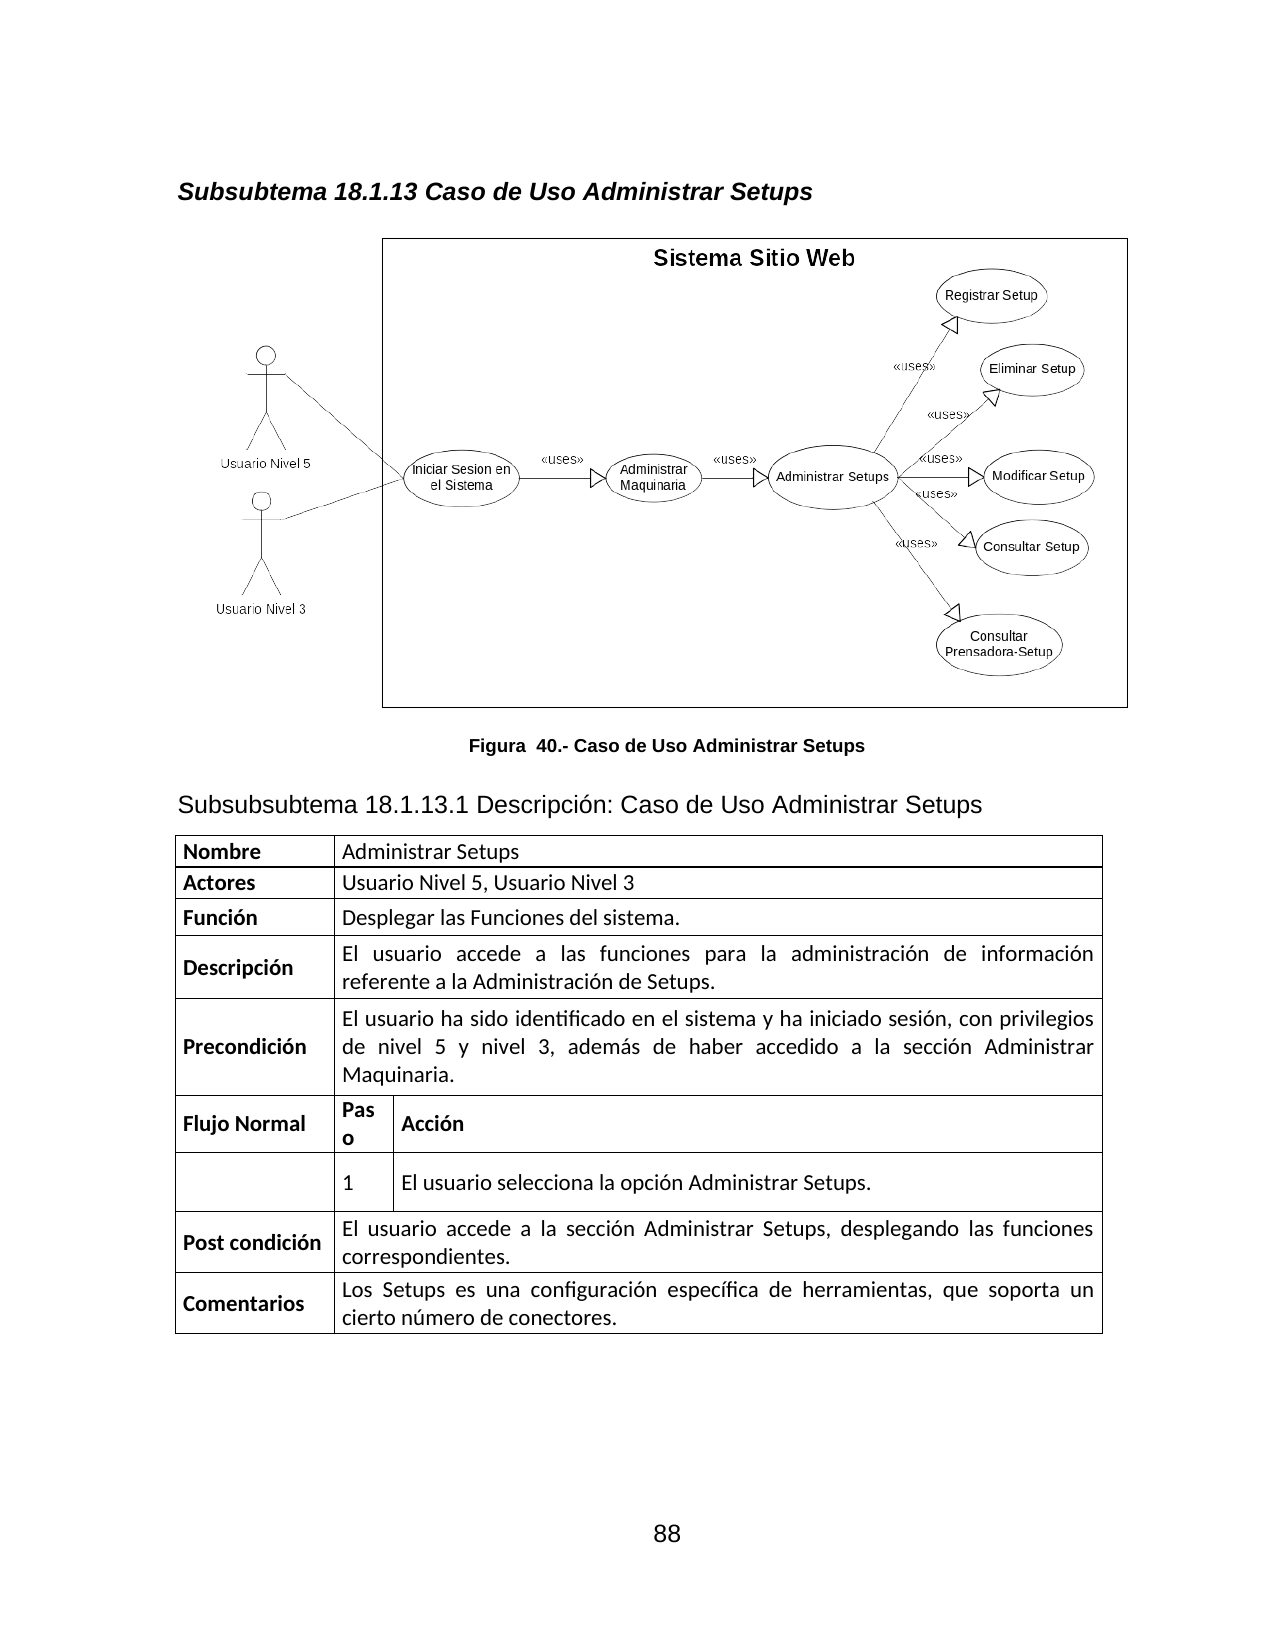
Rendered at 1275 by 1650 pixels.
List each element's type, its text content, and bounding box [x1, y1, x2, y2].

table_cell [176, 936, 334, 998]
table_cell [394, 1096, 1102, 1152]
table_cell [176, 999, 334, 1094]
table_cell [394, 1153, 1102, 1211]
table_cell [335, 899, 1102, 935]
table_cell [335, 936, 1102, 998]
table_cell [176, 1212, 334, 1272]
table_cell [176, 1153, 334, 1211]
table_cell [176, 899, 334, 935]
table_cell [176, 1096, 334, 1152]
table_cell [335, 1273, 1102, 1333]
subtitle Descripción: Caso de Uso Administrar Setups [177, 789, 1157, 818]
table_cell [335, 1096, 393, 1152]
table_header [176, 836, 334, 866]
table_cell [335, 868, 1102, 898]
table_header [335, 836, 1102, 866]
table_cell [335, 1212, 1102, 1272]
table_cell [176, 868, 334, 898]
subtitle Caso de Uso Administrar Setups [177, 177, 1157, 206]
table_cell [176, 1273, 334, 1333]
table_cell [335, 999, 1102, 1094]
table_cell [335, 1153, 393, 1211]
